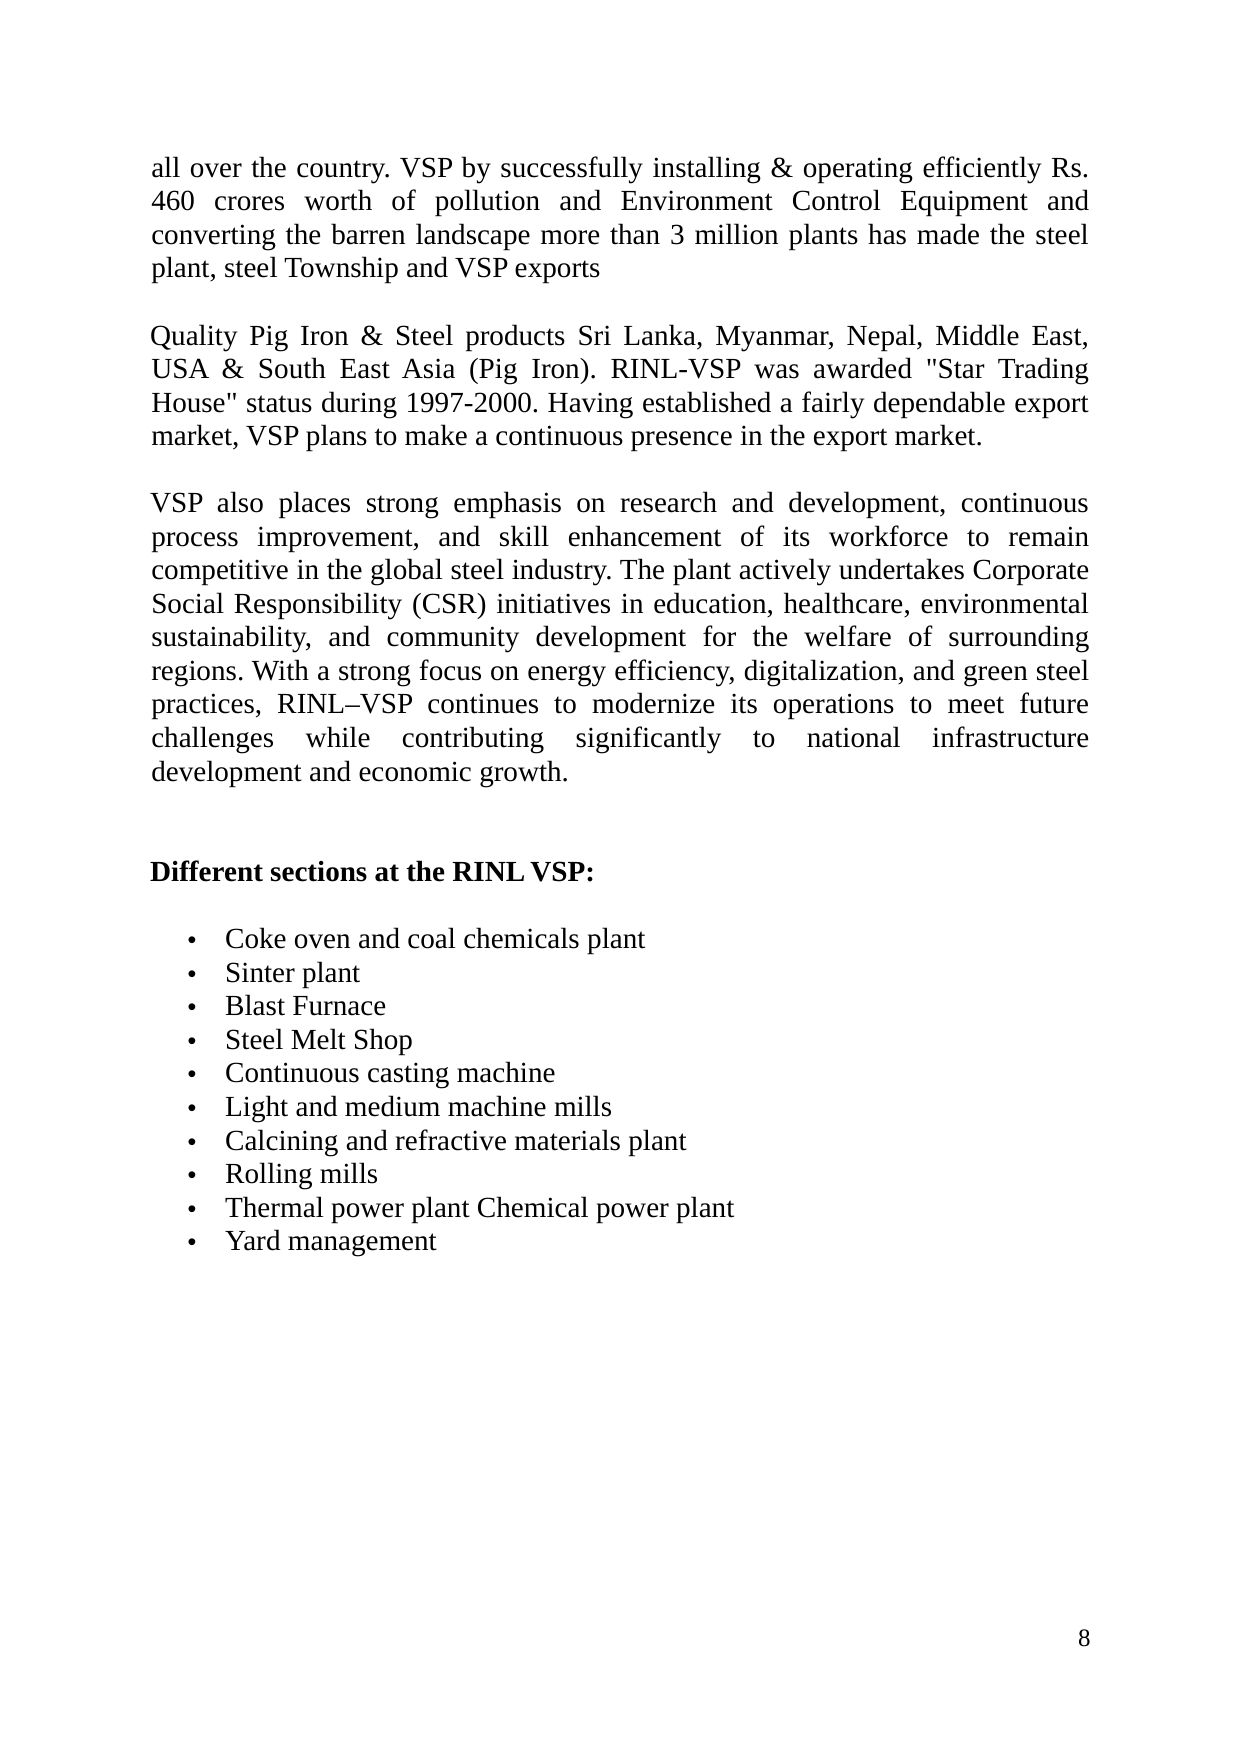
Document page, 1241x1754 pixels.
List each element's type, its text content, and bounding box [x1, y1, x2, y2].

list Thermal power plant Chemical power plant [187, 1190, 1090, 1223]
list Calcining and refractive materials plant [187, 1123, 1090, 1156]
list Coke oven and coal chemicals plant [187, 921, 1090, 955]
list Light and medium machine mills [187, 1089, 1090, 1123]
list Yard management [187, 1223, 1090, 1257]
list Continuous casting machine [187, 1056, 1090, 1089]
list Rolling mills [187, 1156, 1090, 1190]
list Sinter plant [187, 955, 1090, 988]
text Different sections at the RINL VSP: [150, 854, 1090, 888]
list Steel Melt Shop [187, 1022, 1090, 1056]
text VSP also places strong emphasis on research and development, continuous process improvement, and skill enhancement of its workforce to remain competitive in the global steel industry. The plant actively undertakes Corporate Social Responsibility (CSR) initiatives in education, healthcare, environmental sustainability, and community development for the welfare of surrounding regions. With a strong focus on energy efficiency, digitalization, and green steel practices, RINL–VSP continues to modernize its operations to meet future challenges while contributing significantly to national infrastructure development and economic growth. [150, 485, 1090, 787]
text Quality Pig Iron & Steel products Sri Lanka, Myanmar, Nepal, Middle East, USA & South East Asia (Pig Iron). RINL-VSP was awarded "Star Trading House" status during 1997-2000. Having established a fairly dependable export market, VSP plans to make a continuous presence in the export market. [150, 318, 1090, 452]
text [150, 150, 1090, 284]
list Blast Furnace [187, 988, 1090, 1022]
